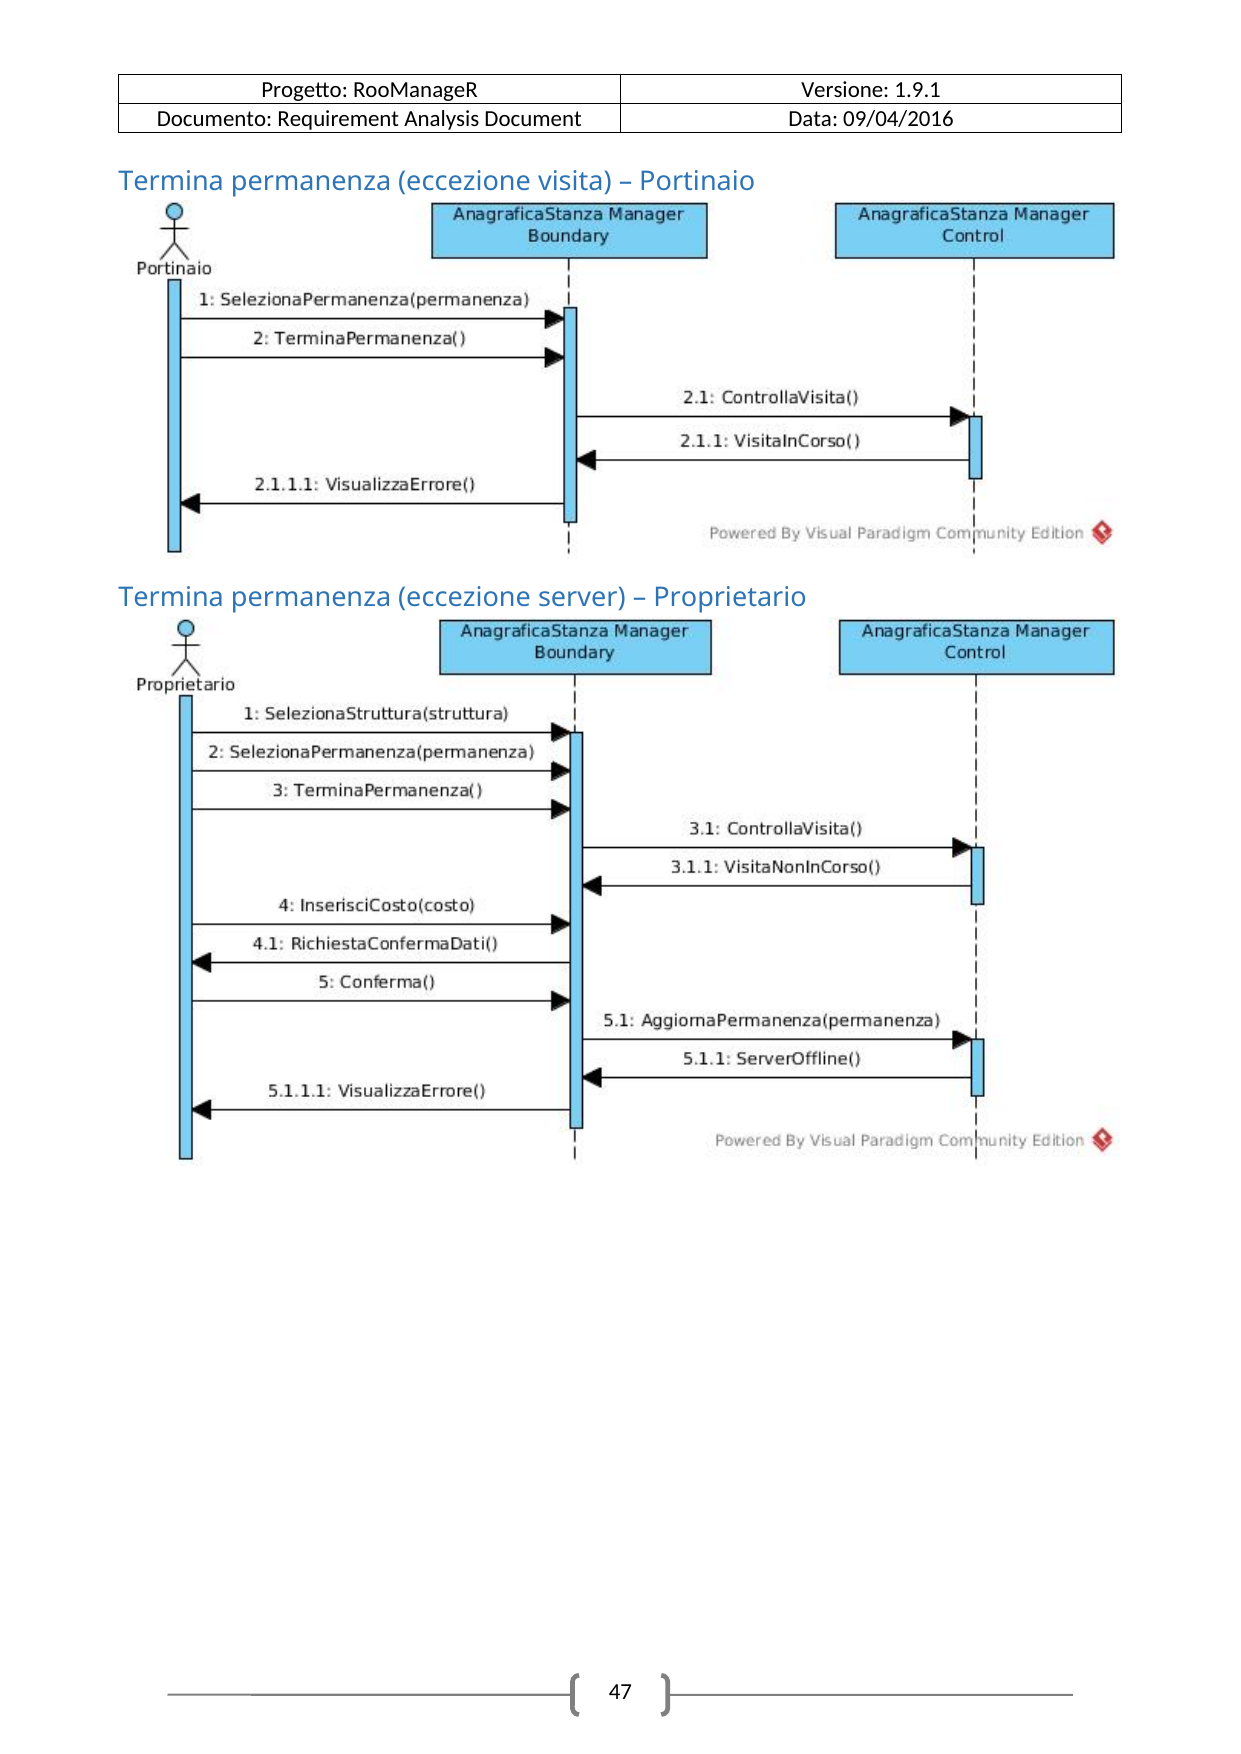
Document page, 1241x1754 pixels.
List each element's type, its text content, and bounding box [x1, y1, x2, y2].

picture [118, 617, 1121, 1166]
subtitle Termina permanenza (eccezione server) – Proprietario [118, 578, 1122, 615]
picture [118, 200, 1121, 559]
subtitle Termina permanenza (eccezione visita) – Portinaio [118, 161, 1122, 198]
